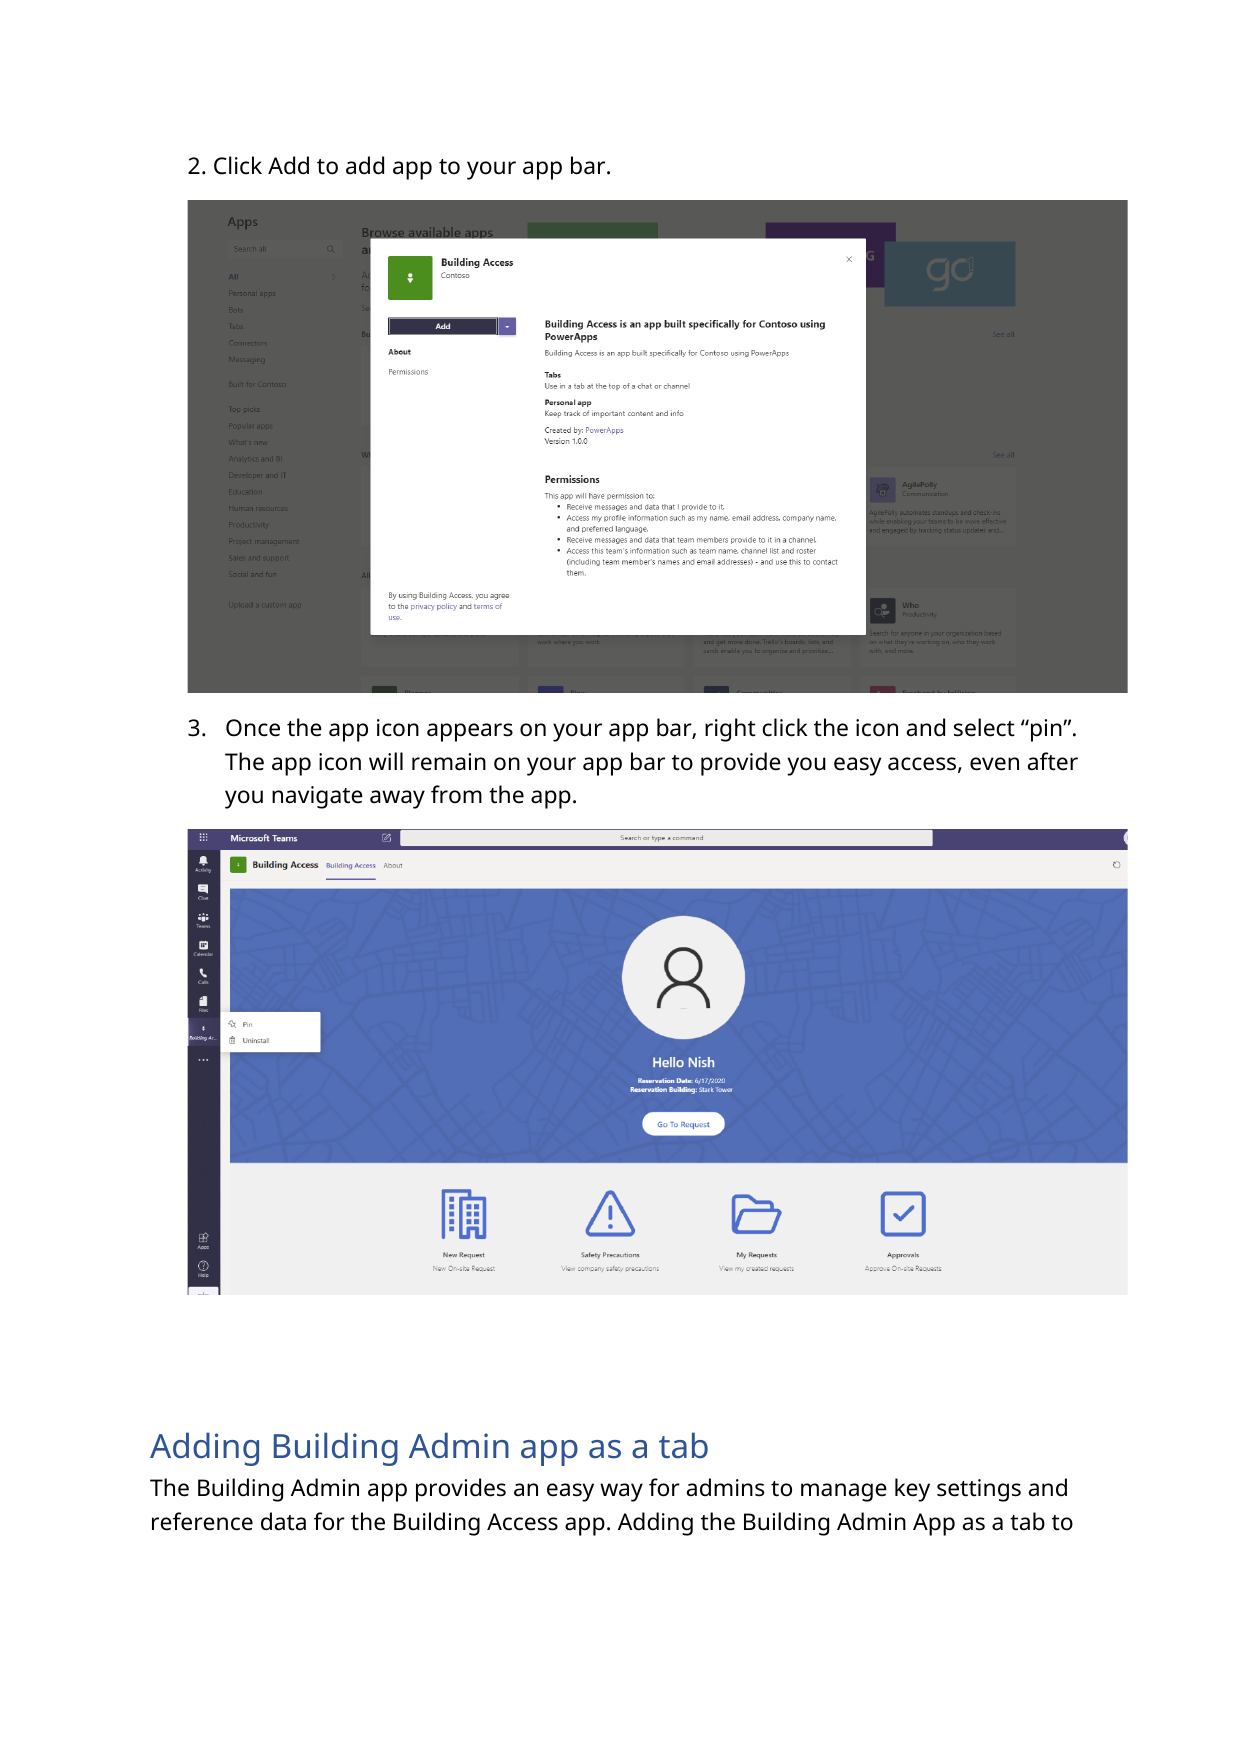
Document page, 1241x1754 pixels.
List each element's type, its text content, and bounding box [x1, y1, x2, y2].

picture [187, 200, 1128, 693]
picture [187, 829, 1128, 1295]
text 2. Click Add to add app to your app bar. [187, 150, 1090, 181]
list Once the app icon appears on your app bar, right click the icon and select “pin”. The app icon will remain on your app bar to provide you easy access, even after you navigate away from the app. [187, 712, 1090, 810]
subtitle Adding Building Admin app as a tab [150, 1423, 1090, 1468]
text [150, 1472, 1090, 1537]
